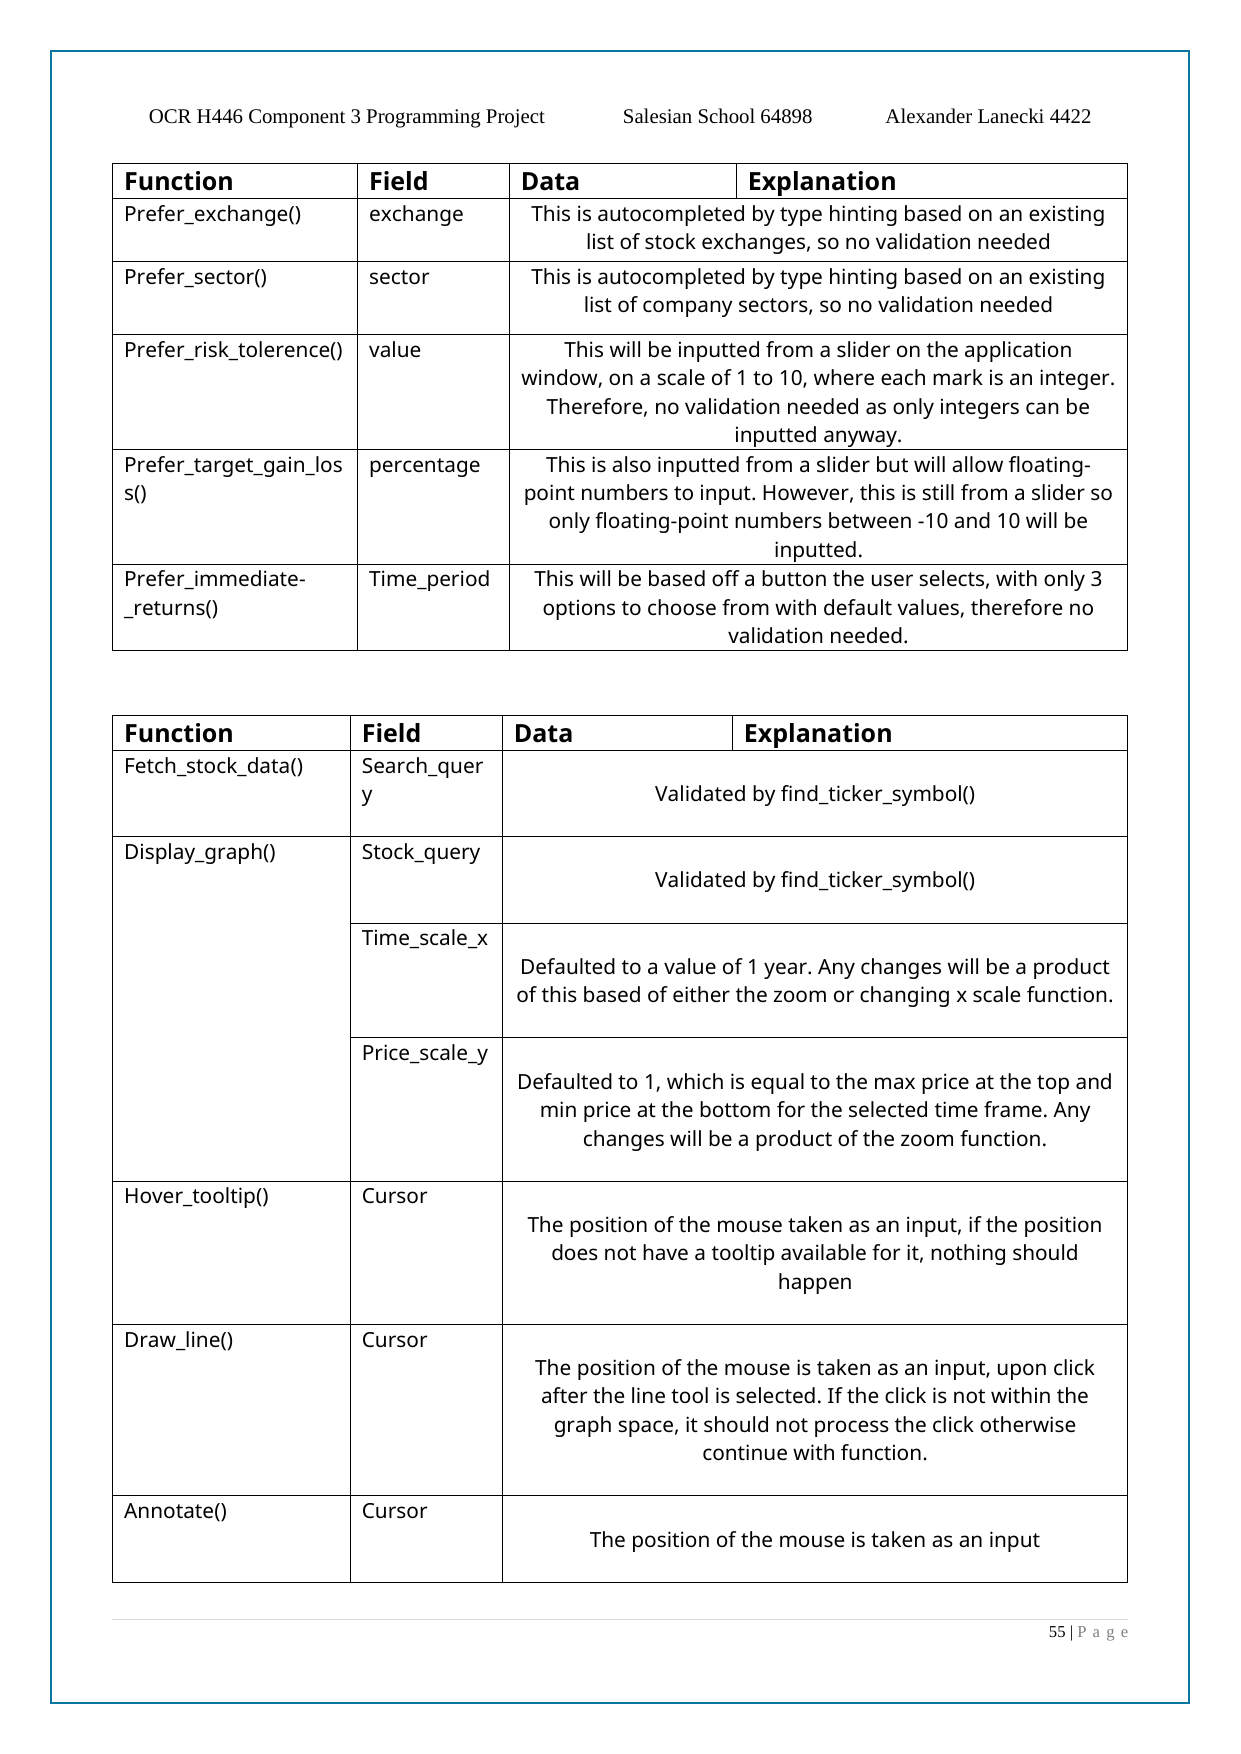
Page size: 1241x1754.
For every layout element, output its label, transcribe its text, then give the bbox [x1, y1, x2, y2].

table_cell Display_graph() [113, 837, 350, 1181]
table_cell Annotate() [113, 1496, 350, 1582]
table_cell The position of the mouse is taken as an input, upon click after the line tool is selected. If the click is not within the graph space, it should not process the click otherwise continue with function. [503, 1325, 1127, 1495]
table_header Explanation [737, 164, 1127, 198]
table_cell Validated by find_ticker_symbol() [503, 751, 1127, 836]
table_cell This is also inputted from a slider but will allow floating-point numbers to input. However, this is still from a slider so only floating-point numbers between -10 and 10 will be inputted. [510, 450, 1127, 563]
table_cell Validated by find_ticker_symbol() [503, 837, 1127, 922]
table_cell This will be based off a button the user selects, with only 3 options to choose from with default values, therefore no validation needed. [510, 565, 1127, 650]
table_header Data [510, 164, 736, 198]
table_cell Prefer_sector() [113, 262, 357, 334]
table_header Data [503, 716, 732, 750]
table_cell Hover_tooltip() [113, 1182, 350, 1324]
table_cell Prefer_risk_tolerence() [113, 335, 357, 449]
table_cell Defaulted to 1, which is equal to the max price at the top and min price at the bottom for the selected time frame. Any changes will be a product of the zoom function. [503, 1038, 1127, 1181]
table_cell exchange [358, 199, 509, 261]
table_header Field [358, 164, 509, 198]
table_cell Draw_line() [113, 1325, 350, 1495]
table_cell Prefer_target_gain_loss() [113, 450, 357, 563]
table_cell Time_scale_x [351, 924, 502, 1037]
table_cell Cursor [351, 1325, 502, 1495]
table_cell Search_query [351, 751, 502, 836]
table_header Explanation [733, 716, 1127, 750]
table_cell Stock_query [351, 837, 502, 922]
table_header Function [113, 716, 350, 750]
table_cell Cursor [351, 1182, 502, 1324]
table_cell This is autocompleted by type hinting based on an existing list of company sectors, so no validation needed [510, 262, 1127, 334]
table_cell Cursor [351, 1496, 502, 1582]
table_cell value [358, 335, 509, 449]
table_cell Prefer_exchange() [113, 199, 357, 261]
table_cell sector [358, 262, 509, 334]
table_cell Prefer_immediate-_returns() [113, 565, 357, 650]
table_cell percentage [358, 450, 509, 563]
table_cell Price_scale_y [351, 1038, 502, 1181]
table_cell Fetch_stock_data() [113, 751, 350, 836]
table_header Field [351, 716, 502, 750]
table_header Function [113, 164, 357, 198]
table_cell This will be inputted from a slider on the application window, on a scale of 1 to 10, where each mark is an integer. Therefore, no validation needed as only integers can be inputted anyway. [510, 335, 1127, 449]
table_cell Defaulted to a value of 1 year. Any changes will be a product of this based of either the zoom or changing x scale function. [503, 924, 1127, 1037]
table_cell The position of the mouse is taken as an input [503, 1496, 1127, 1582]
table_cell The position of the mouse taken as an input, if the position does not have a tooltip available for it, nothing should happen [503, 1182, 1127, 1324]
table_cell Time_period [358, 565, 509, 650]
table_cell This is autocompleted by type hinting based on an existing list of stock exchanges, so no validation needed [510, 199, 1127, 261]
